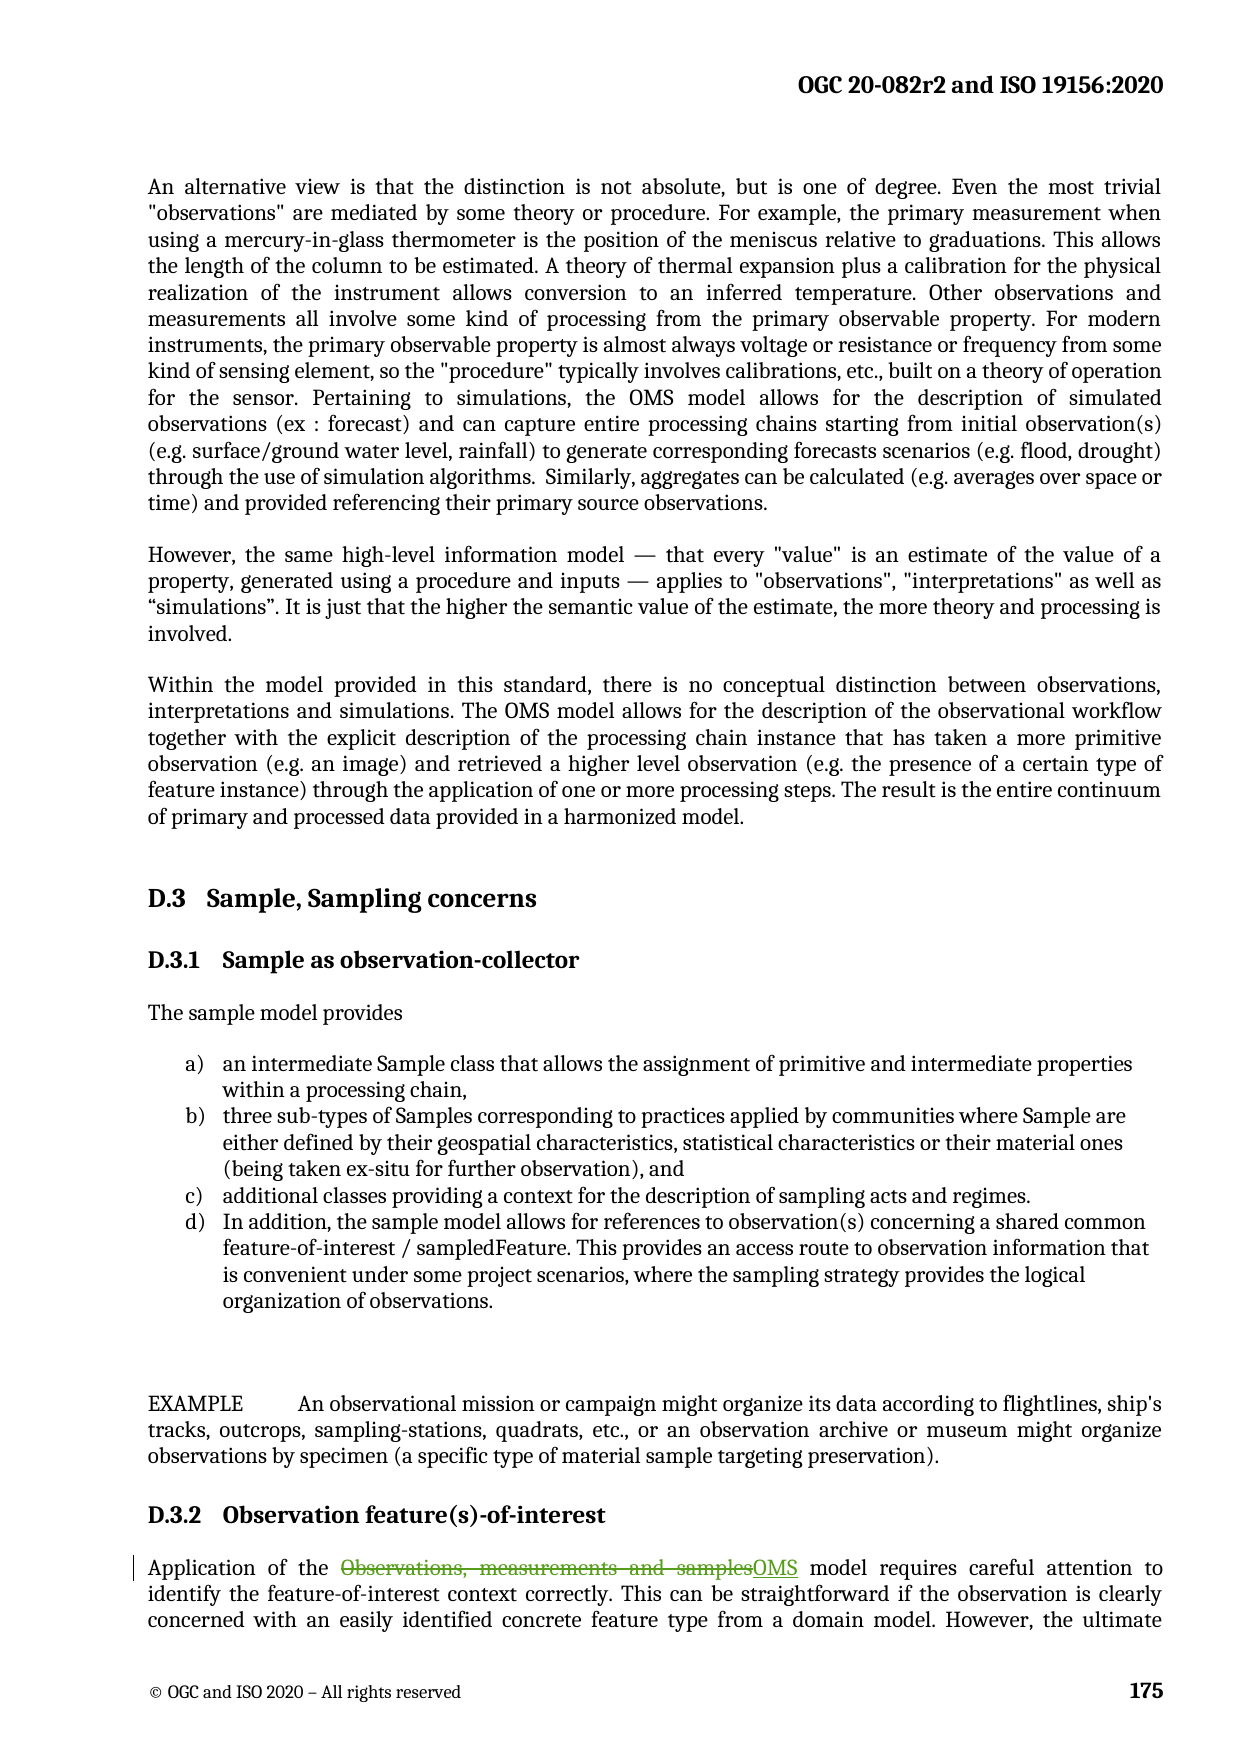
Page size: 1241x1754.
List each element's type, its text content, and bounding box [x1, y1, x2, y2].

text EXAMPLE An observational mission or campaign might organize its data according to flightlines, ship's tracks, outcrops, sampling-stations, quadrats, etc., or an observation archive or museum might organize observations by specimen (a specific type of material sample targeting preservation). [148, 1391, 1163, 1469]
list an intermediate Sample class that allows the assignment of primitive and intermediate properties within a processing chain, [185, 1051, 1163, 1103]
text Sample as observation-collector [148, 946, 1163, 974]
text Sample, Sampling concerns [148, 883, 1163, 914]
list additional classes providing a context for the description of sampling acts and regimes. [185, 1182, 1163, 1209]
text An alternative view is that the distinction is not absolute, but is one of degree. Even the most trivial "observations" are mediated by some theory or procedure. For example, the primary measurement when using a mercury-in-glass thermometer is the position of the meniscus relative to graduations. This allows the length of the column to be estimated. A theory of thermal expansion plus a calibration for the physical realization of the instrument allows conversion to an inferred temperature. Other observations and measurements all involve some kind of processing from the primary observable property. For modern instruments, the primary observable property is almost always voltage or resistance or frequency from some kind of sensing element, so the "procedure" typically involves calibrations, etc., built on a theory of operation for the sensor. Pertaining to simulations, the OMS model allows for the description of simulated observations (ex : forecast) and can capture entire processing chains starting from initial observation(s) (e.g. surface/ground water level, rainfall) to generate corresponding forecasts scenarios (e.g. flood, drought) through the use of simulation algorithms. Similarly, aggregates can be calculated (e.g. averages over space or time) and provided referencing their primary source observations. [148, 174, 1163, 516]
list three sub-types of Samples corresponding to practices applied by communities where Sample are either defined by their geospatial characteristics, statistical characteristics or their material ones (being taken ex-situ for further observation), and [185, 1103, 1163, 1182]
text The sample model provides [148, 999, 1163, 1026]
text However, the same high-level information model — that every "value" is an estimate of the value of a property, generated using a procedure and inputs — applies to "observations", "interpretations" as well as “simulations”. It is just that the higher the semantic value of the estimate, the more theory and processing is involved. [148, 541, 1163, 647]
text Within the model provided in this standard, there is no conceptual distinction between observations, interpretations and simulations. The OMS model allows for the description of the observational workflow together with the explicit description of the processing chain instance that has taken a more primitive observation (e.g. an image) and retrieved a higher level observation (e.g. the presence of a certain type of feature instance) through the application of one or more processing steps. The result is the entire continuum of primary and processed data provided in a harmonized model. [148, 672, 1163, 830]
list In addition, the sample model allows for references to observation(s) concerning a shared common feature-of-interest / sampledFeature. This provides an access route to observation information that is convenient under some project scenarios, where the sampling strategy provides the logical organization of observations. [185, 1209, 1163, 1314]
text Observation feature(s)-of-interest [148, 1501, 1163, 1529]
